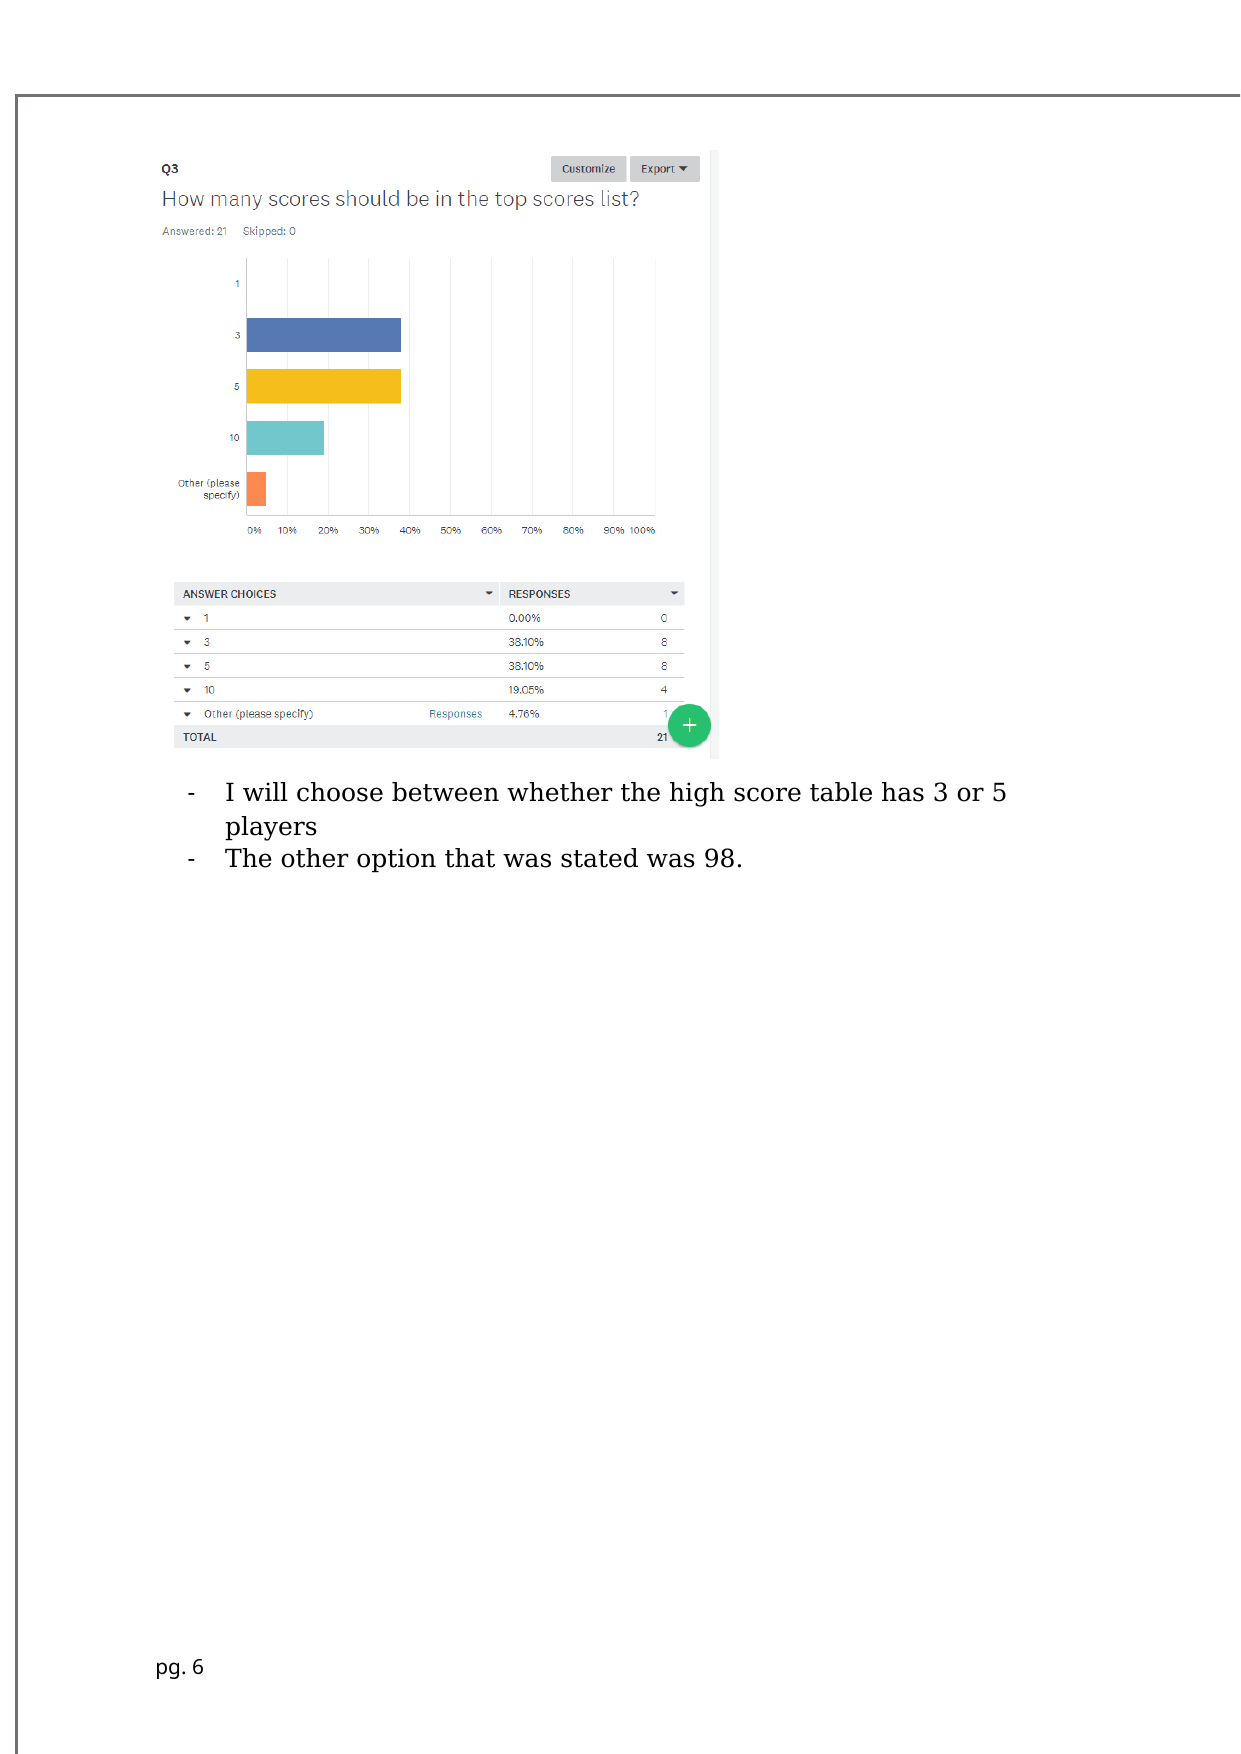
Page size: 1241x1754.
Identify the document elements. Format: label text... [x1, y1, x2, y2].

list The other option that was stated was 98. [187, 843, 1090, 874]
list I will choose between whether the high score table has 3 or 5 players [187, 777, 1090, 840]
picture [150, 150, 719, 759]
